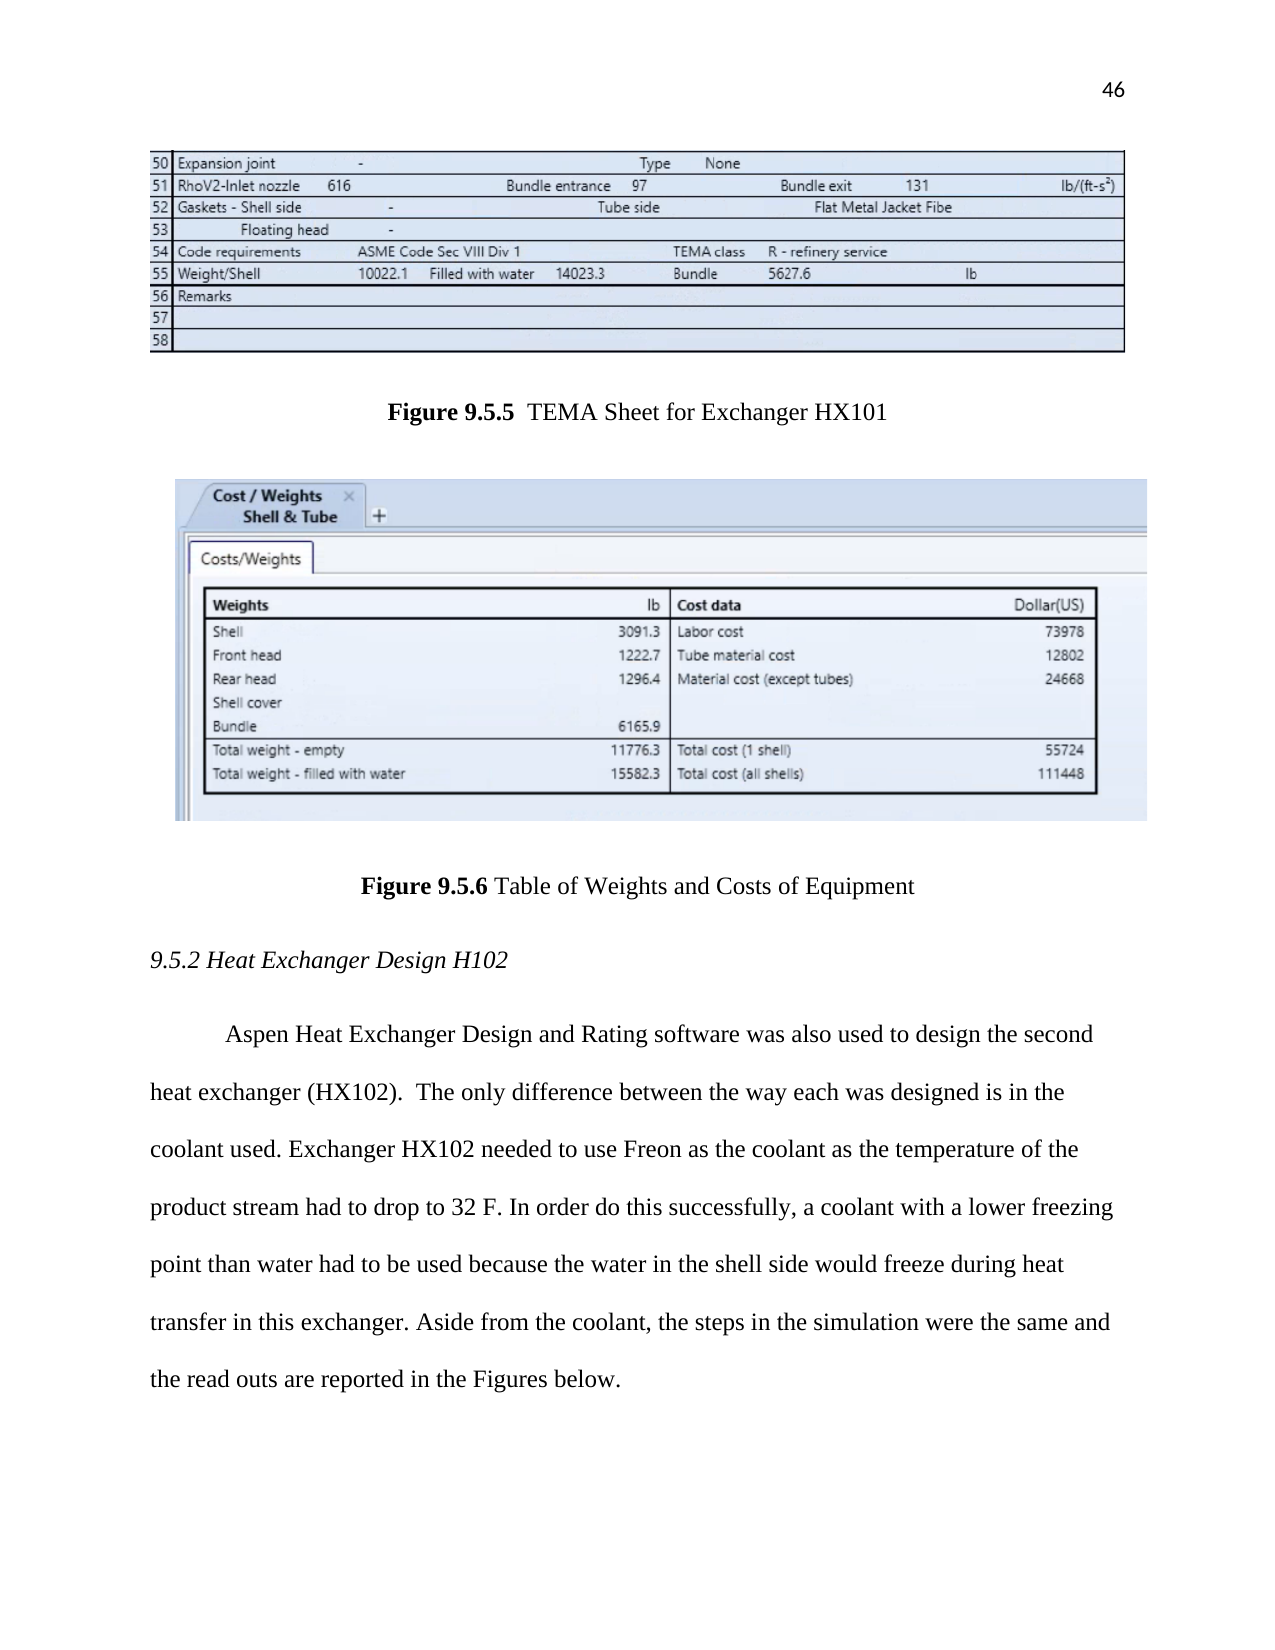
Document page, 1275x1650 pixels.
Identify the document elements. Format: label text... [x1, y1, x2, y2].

picture [175, 479, 1147, 821]
text Aspen Heat Exchanger Design and Rating software was also used to design the second heat exchanger (HX102). The only difference between the way each was designed is in the coolant used. Exchanger HX102 needed to use Freon as the coolant as the temperature of the product stream had to drop to 32 F. In order do this successfully, a coolant with a lower freezing point than water had to be used because the water in the shell side would freeze during heat transfer in this exchanger. Aside from the coolant, the steps in the simulation were the same and the read outs are reported in the Figures below. [150, 1019, 1125, 1393]
text Figure 9.5.5 TEMA Sheet for Exchanger HX101 [150, 397, 1125, 426]
picture [150, 150, 1125, 353]
text 9.5.2 Heat Exchanger Design H102 [150, 945, 1125, 974]
